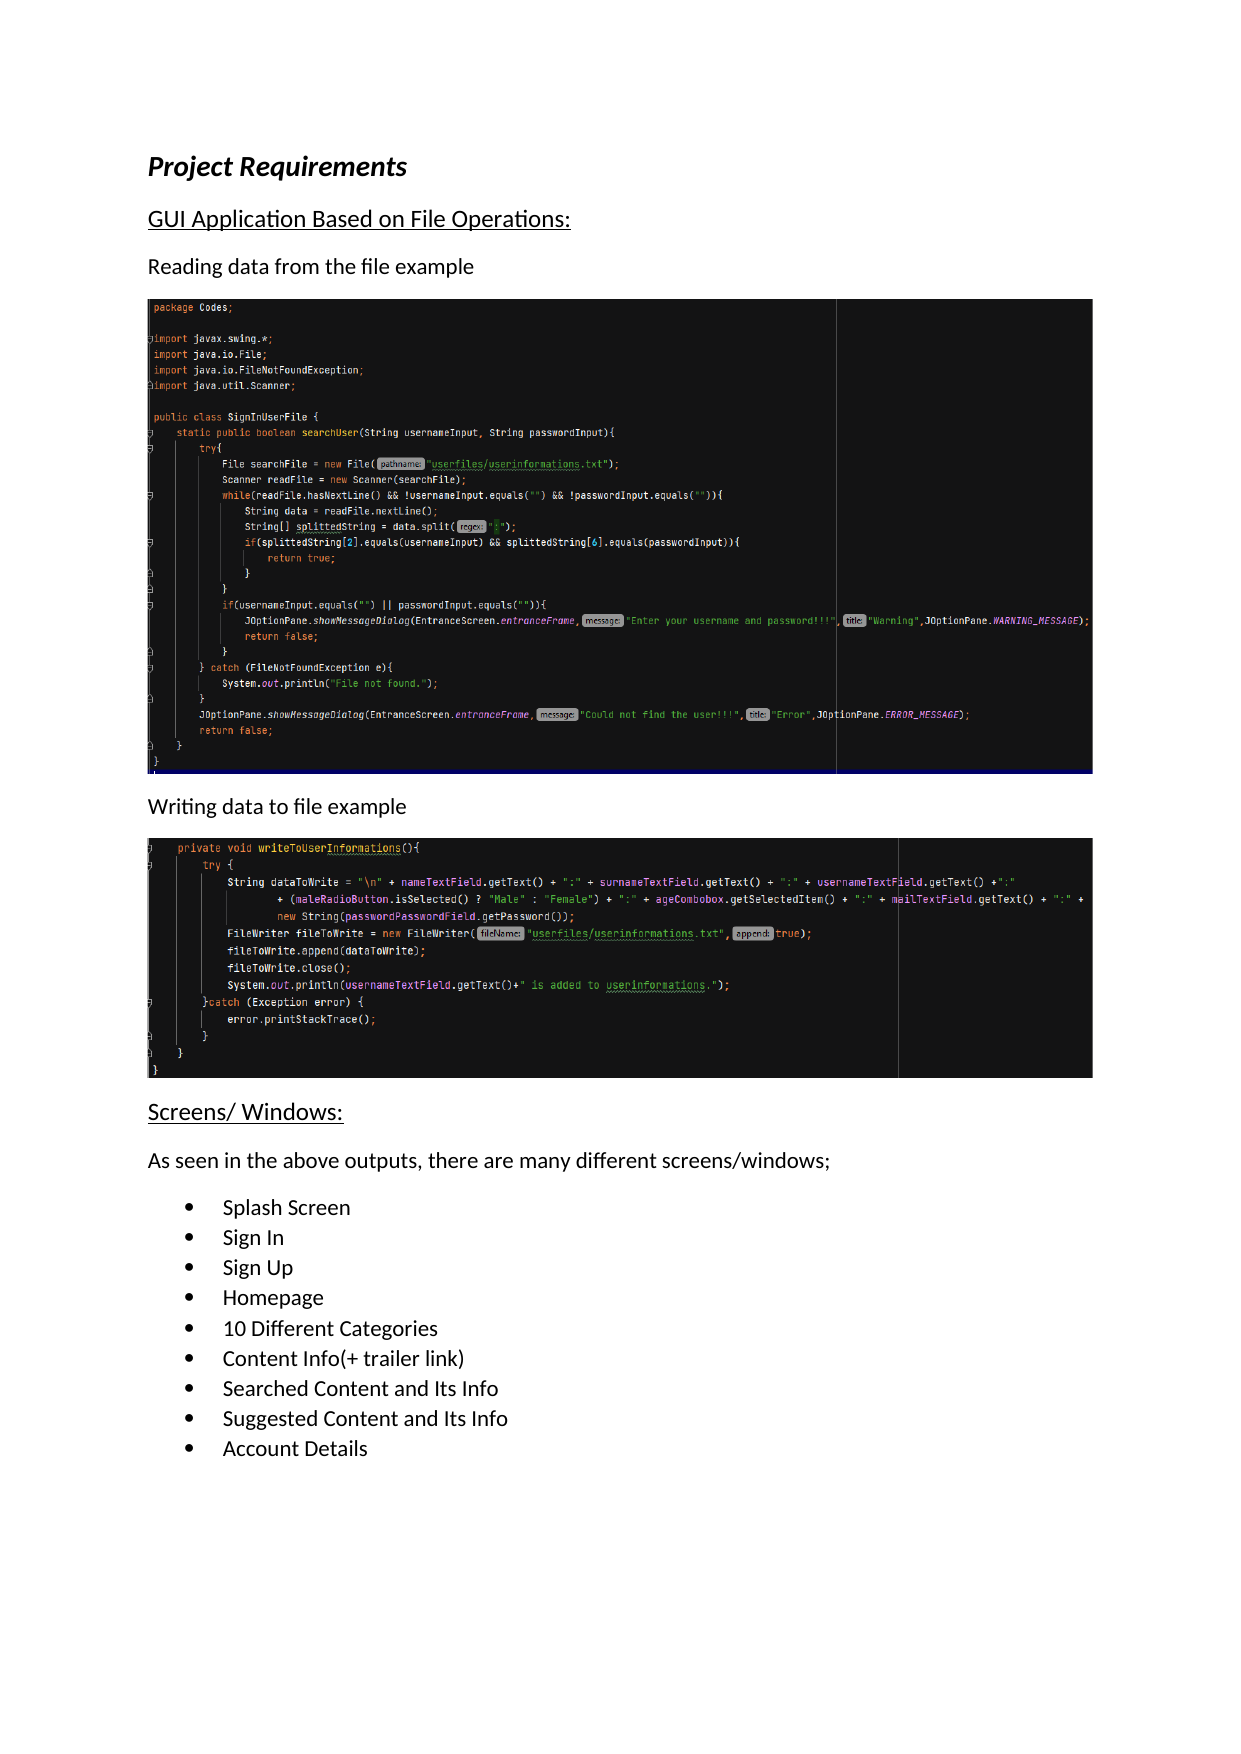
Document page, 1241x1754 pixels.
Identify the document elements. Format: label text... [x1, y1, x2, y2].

text Project Requirements [148, 148, 1093, 183]
list Account Details [185, 1434, 1093, 1463]
text GUI Application Based on File Operations: [148, 203, 1093, 233]
text As seen in the above outputs, there are many different screens/windows; [148, 1146, 1093, 1174]
picture [147, 299, 1093, 774]
list 10 Different Categories [185, 1314, 1093, 1342]
list Homepage [185, 1283, 1093, 1312]
list Sign In [185, 1223, 1093, 1251]
list Sign Up [185, 1253, 1093, 1281]
text Reading data from the file example [148, 252, 1093, 280]
text Writing data to file example [148, 792, 1093, 820]
list Content Info(+ trailer link) [185, 1344, 1093, 1372]
list Searched Content and Its Info [185, 1374, 1093, 1402]
list Splash Screen [185, 1193, 1093, 1221]
text Screens/ Windows: [148, 1096, 1093, 1127]
picture [147, 838, 1093, 1078]
list Suggested Content and Its Info [185, 1404, 1093, 1432]
